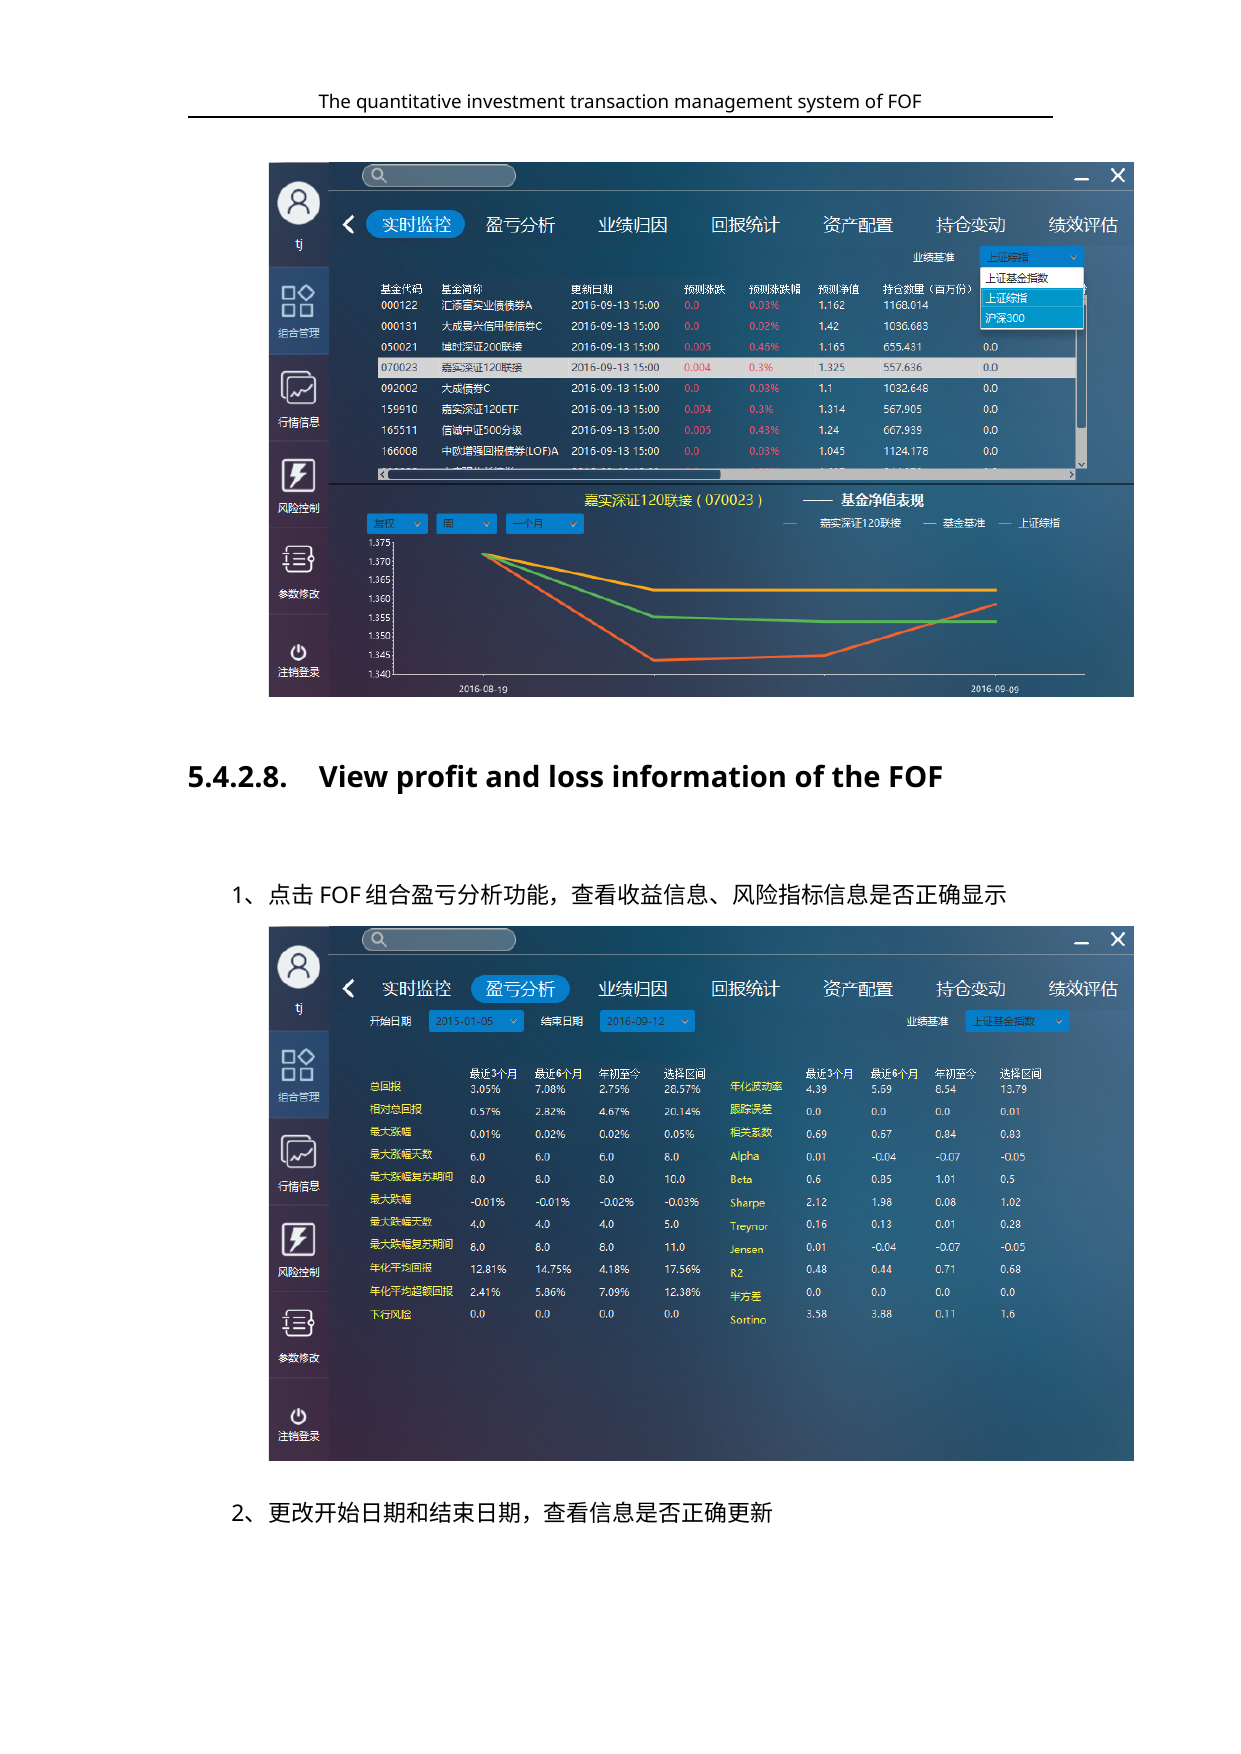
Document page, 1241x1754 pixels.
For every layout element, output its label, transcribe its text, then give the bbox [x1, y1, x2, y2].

list 更改开始日期和结束日期，查看信息是否正确更新 [231, 1478, 1053, 1543]
picture [268, 162, 1134, 697]
picture [268, 926, 1134, 1461]
list 点击FOF组合盈亏分析功能，查看收益信息、风险指标信息是否正确显示 [231, 861, 1053, 926]
subtitle View profit and loss information of the FOF [187, 744, 1053, 809]
